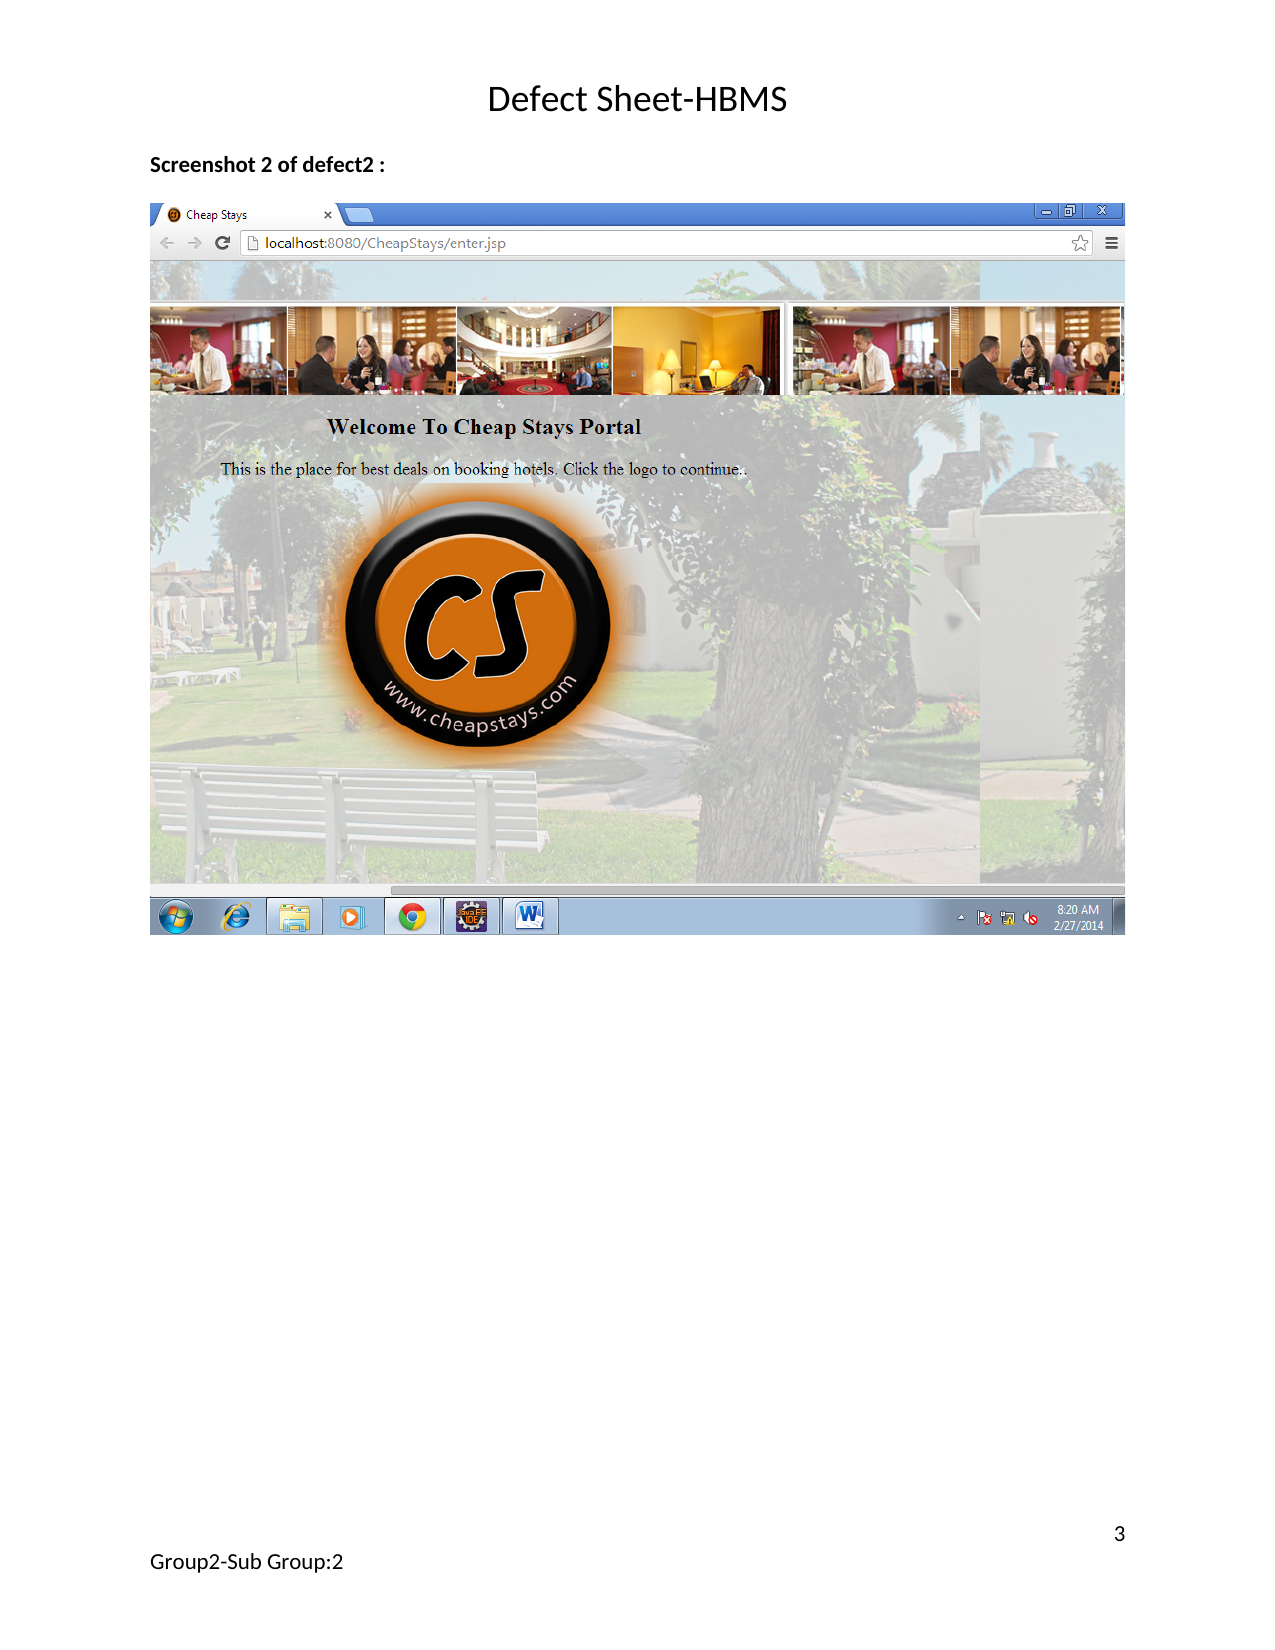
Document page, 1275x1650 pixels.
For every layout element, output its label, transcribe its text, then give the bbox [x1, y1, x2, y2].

text Screenshot 2 of defect2 : [150, 150, 1125, 178]
picture [150, 203, 1125, 935]
